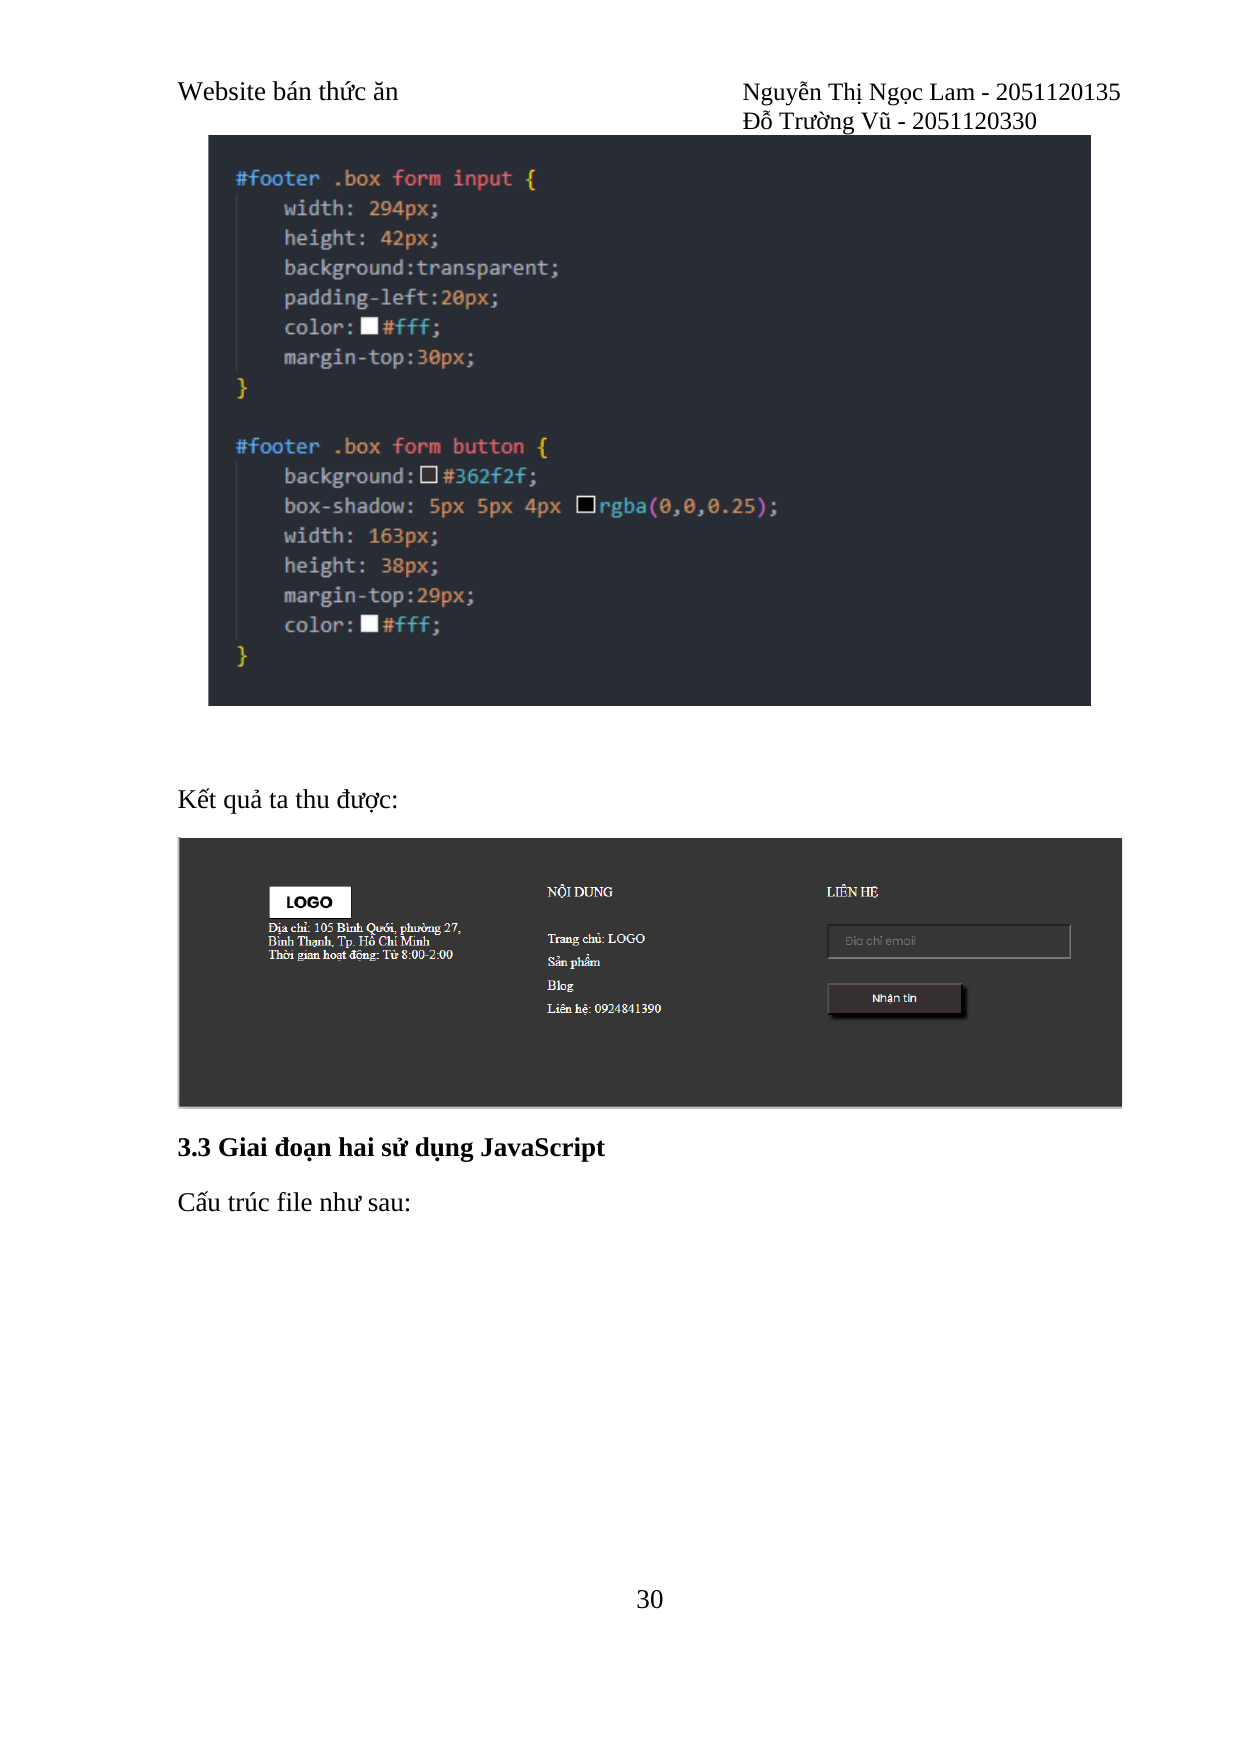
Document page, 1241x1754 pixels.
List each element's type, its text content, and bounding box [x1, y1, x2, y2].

text Cấu trúc file như sau: [177, 1186, 1122, 1217]
text Kết quả ta thu được: [177, 783, 1122, 814]
text 3.3 Giai đoạn hai sử dụng JavaScript [177, 1132, 1122, 1163]
picture [208, 135, 1091, 706]
picture [177, 837, 1123, 1109]
